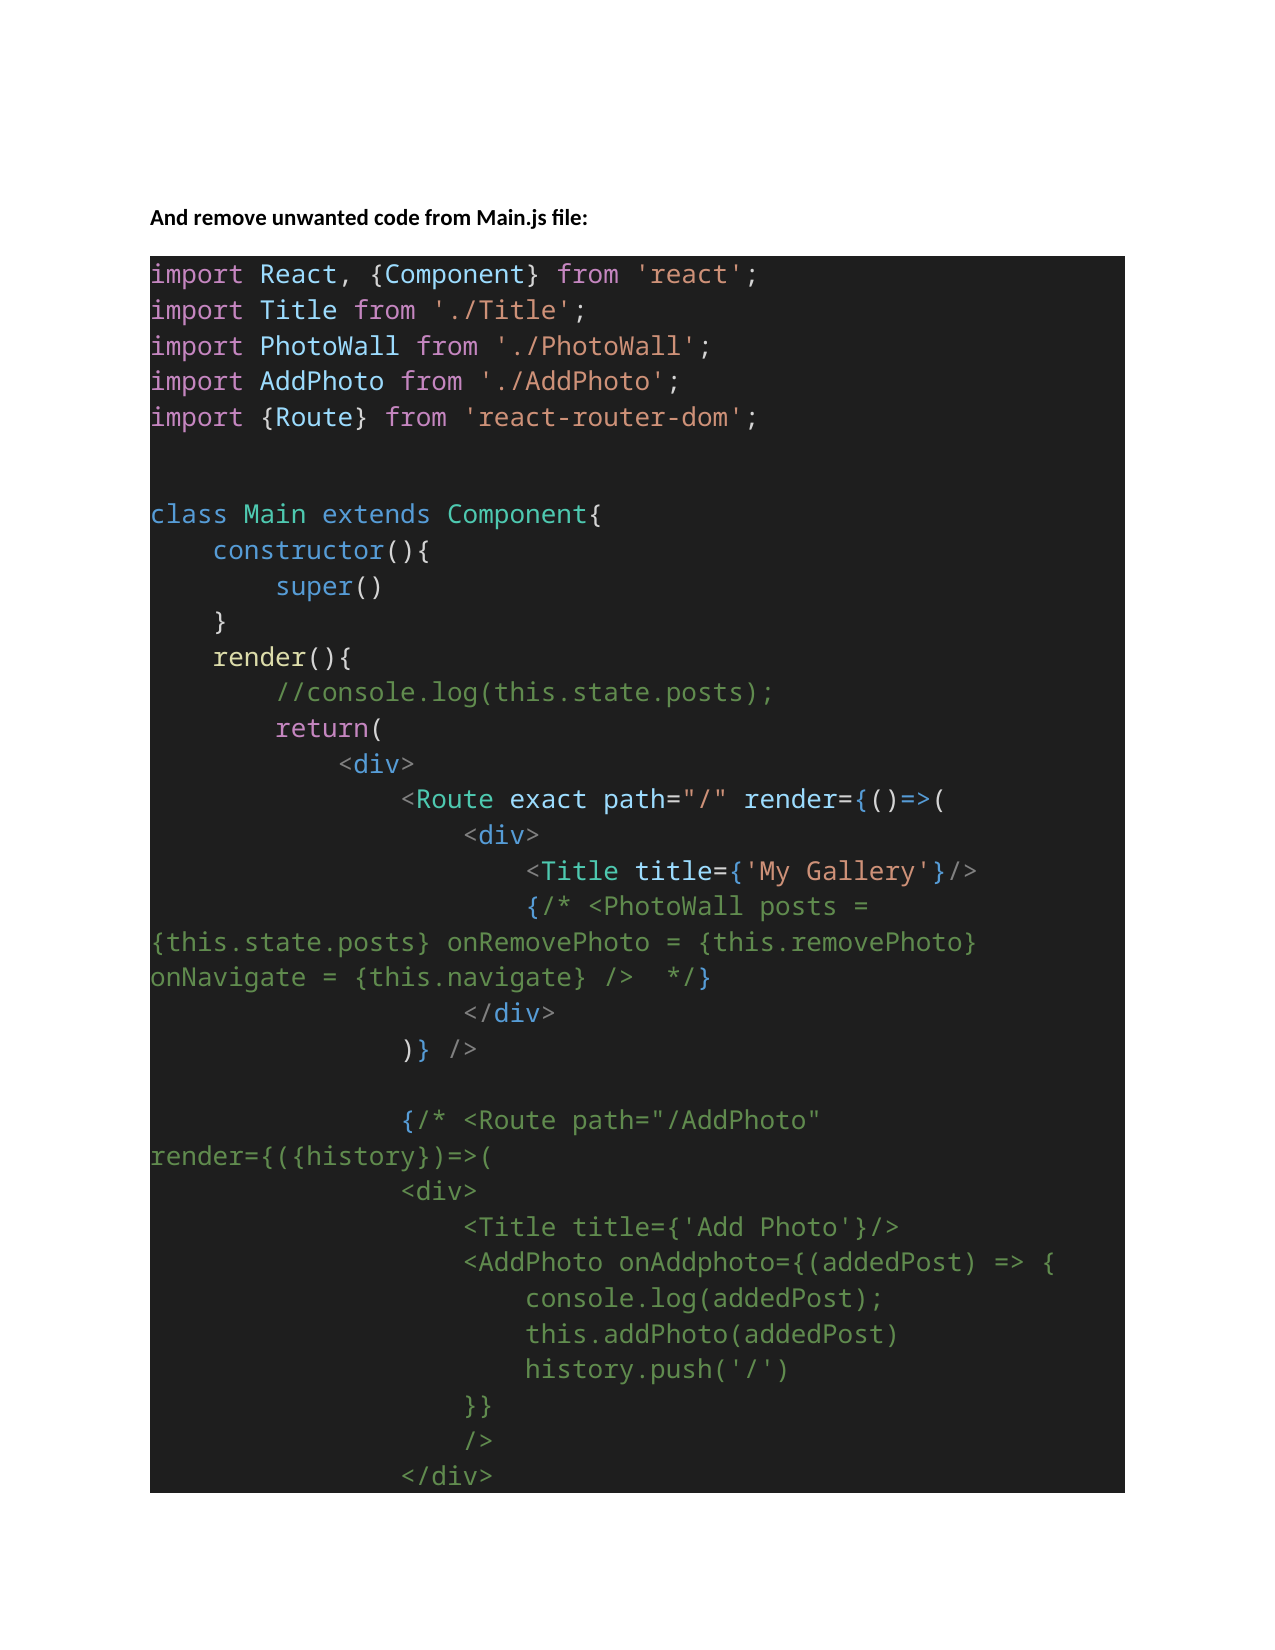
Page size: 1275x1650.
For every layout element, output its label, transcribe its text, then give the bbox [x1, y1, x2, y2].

text </div> [150, 1458, 1125, 1493]
text </div> [150, 994, 1125, 1030]
text import AddPhoto from './AddPhoto'; [150, 363, 1125, 398]
text import Title from './Title'; [150, 292, 1125, 327]
text <Title title={'Add Photo'}/> [150, 1208, 1125, 1244]
text <div> [150, 745, 1125, 781]
text import React, {Component} from 'react'; [150, 256, 1125, 292]
text <Title title={'My Gallery'}/> [150, 852, 1125, 888]
text }} [150, 1386, 1125, 1422]
text And remove unwanted code from Main.js file: [150, 203, 1125, 231]
text import PhotoWall from './PhotoWall'; [150, 327, 1125, 363]
text {/* <PhotoWall posts = {this.state.posts} onRemovePhoto = {this.removePhoto} onNavigate = {this.navigate} /> */} [150, 888, 1125, 994]
text render(){ [150, 638, 1125, 674]
text history.push('/') [150, 1351, 1125, 1386]
text import {Route} from 'react-router-dom'; [150, 398, 1125, 434]
text console.log(addedPost); [150, 1279, 1125, 1315]
text super() [150, 567, 1125, 603]
text return( [150, 709, 1125, 745]
text } [150, 603, 1125, 638]
text /> [150, 1422, 1125, 1458]
text <div> [150, 1173, 1125, 1208]
text <Route exact path="/" render={()=>( [150, 781, 1125, 816]
text constructor(){ [150, 531, 1125, 567]
text this.addPhoto(addedPost) [150, 1315, 1125, 1351]
text {/* <Route path="/AddPhoto" render={({history})=>( [150, 1101, 1125, 1173]
text //console.log(this.state.posts); [150, 674, 1125, 709]
text class Main extends Component{ [150, 496, 1125, 531]
text <AddPhoto onAddphoto={(addedPost) => { [150, 1244, 1125, 1279]
text )} /> [150, 1030, 1125, 1066]
text <div> [150, 816, 1125, 852]
